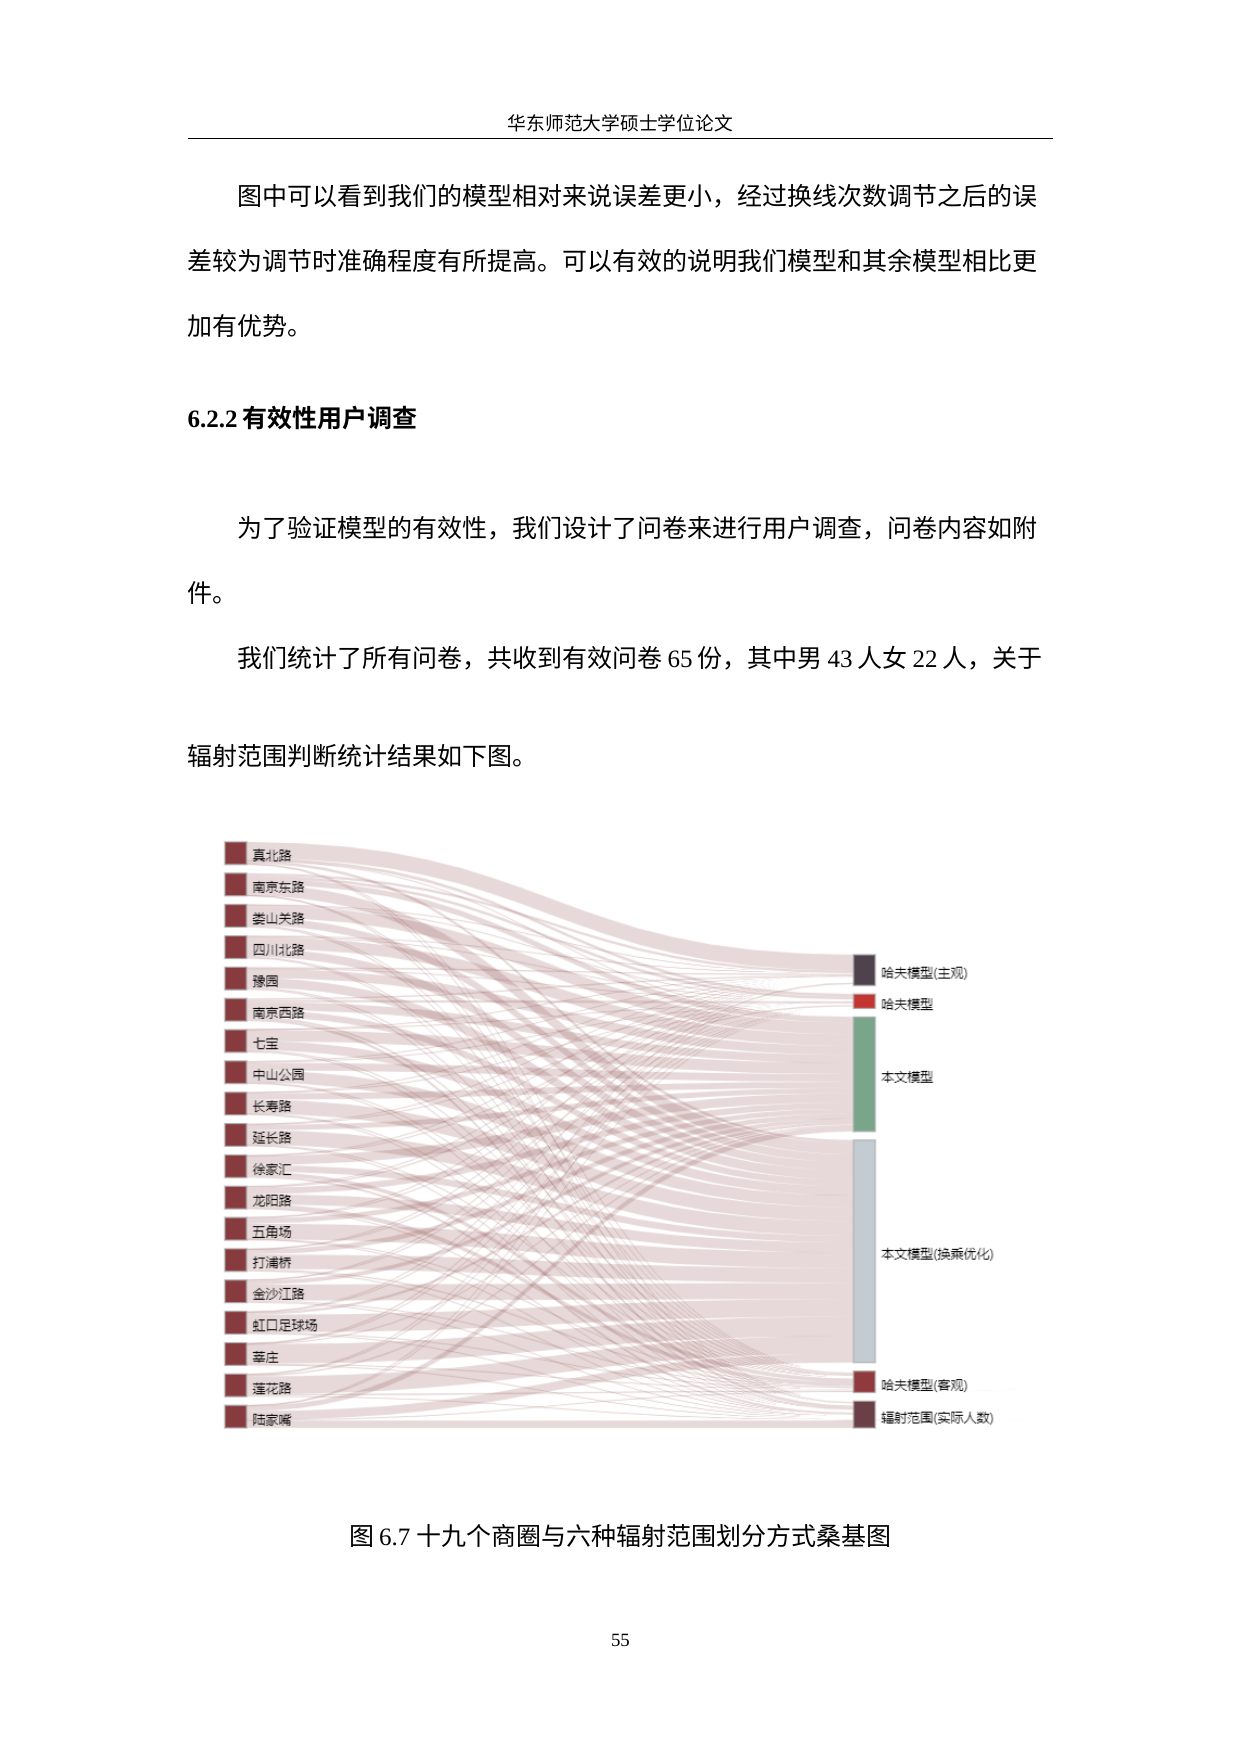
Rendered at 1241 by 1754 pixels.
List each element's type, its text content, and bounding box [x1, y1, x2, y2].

text 图中可以看到我们的模型相对来说误差更小，经过换线次数调节之后的误差较为调节时准确程度有所提高。可以有效的说明我们模型和其余模型相比更加有优势。 [187, 162, 1053, 357]
text 6.2.2有效性用户调查 [187, 384, 1053, 449]
picture [187, 804, 1053, 1467]
text 我们统计了所有问卷，共收到有效问卷65份，其中男43人女22人，关于辐射范围判断统计结果如下图。 [187, 624, 1053, 787]
text 图6.7 十九个商圈与六种辐射范围划分方式桑基图 [187, 1502, 1053, 1567]
text 为了验证模型的有效性，我们设计了问卷来进行用户调查，问卷内容如附件。 [187, 494, 1053, 624]
